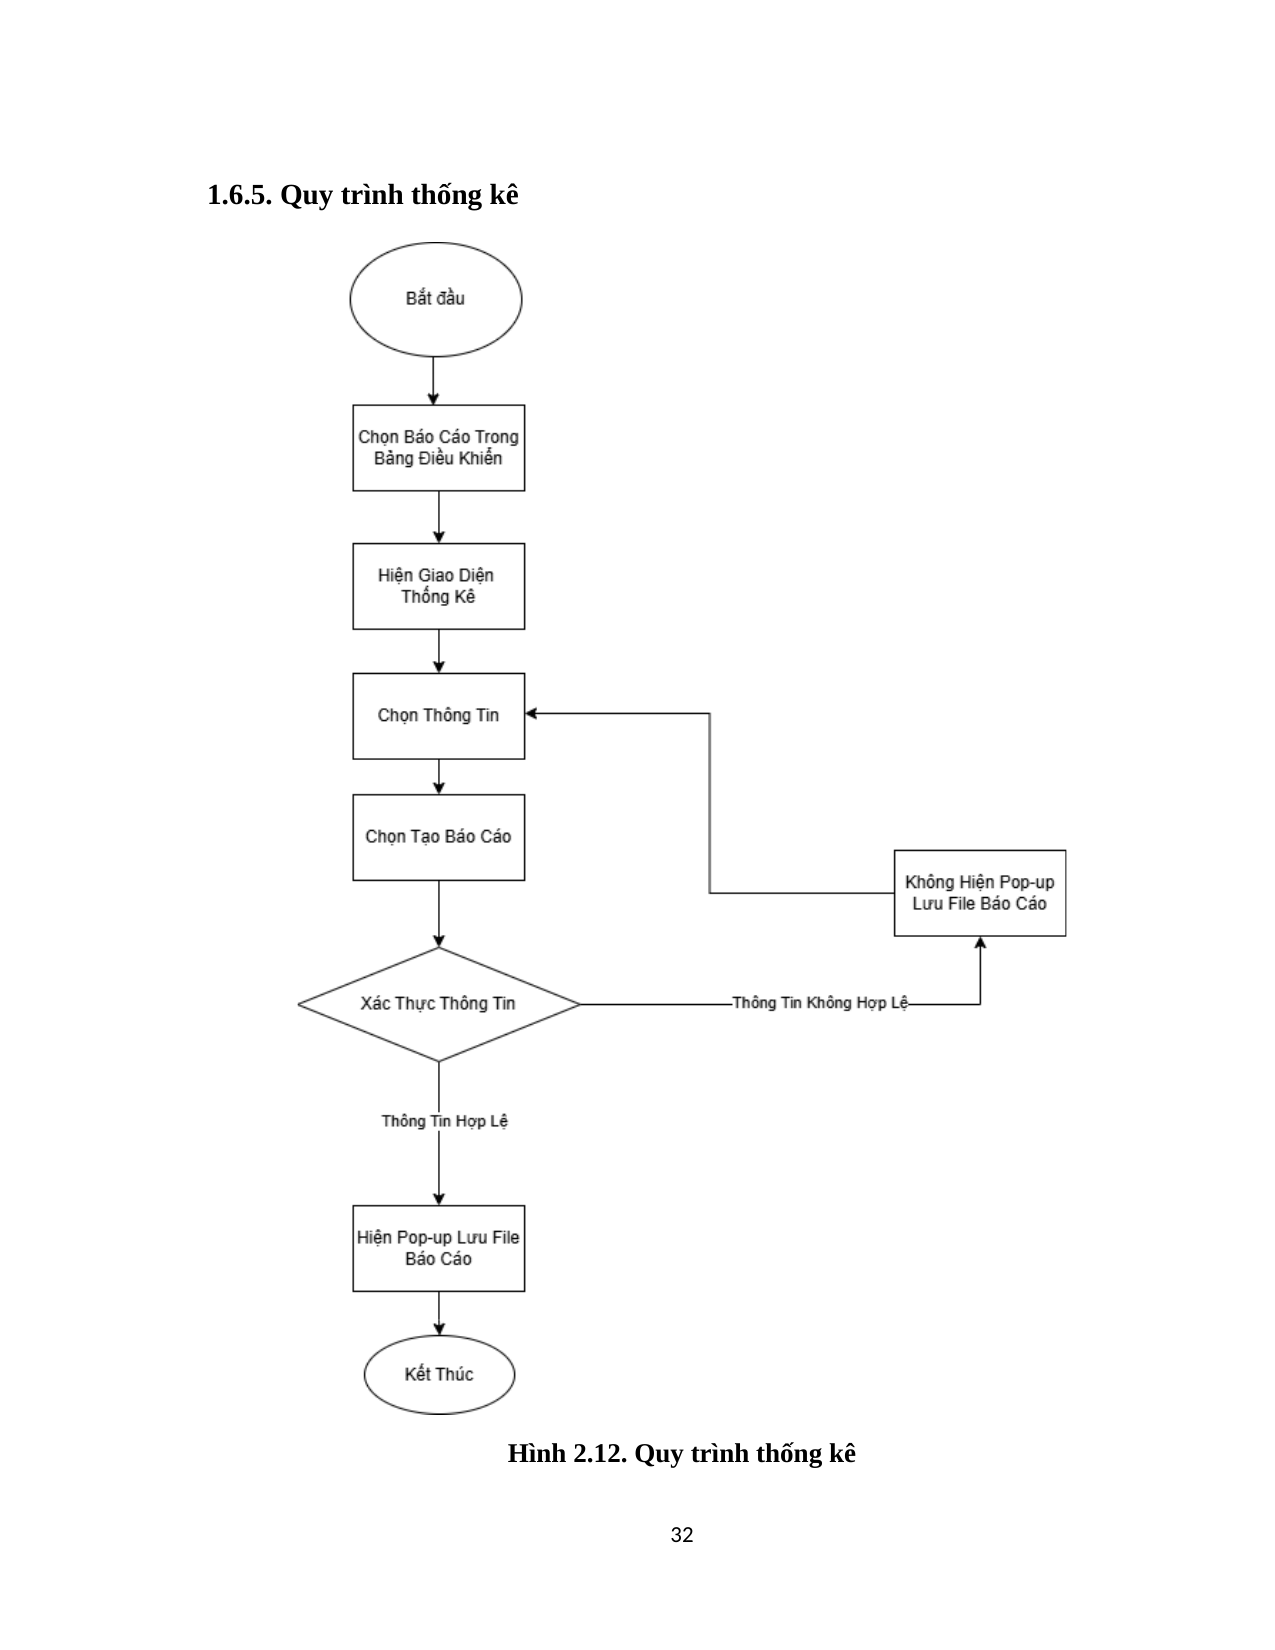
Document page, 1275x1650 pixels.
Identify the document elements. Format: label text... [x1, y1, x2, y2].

subtitle 1.6.5. Quy trình thống kê [207, 177, 1157, 211]
text Hình 2.12. Quy trình thống kê [207, 1437, 1157, 1468]
picture [297, 242, 1067, 1415]
